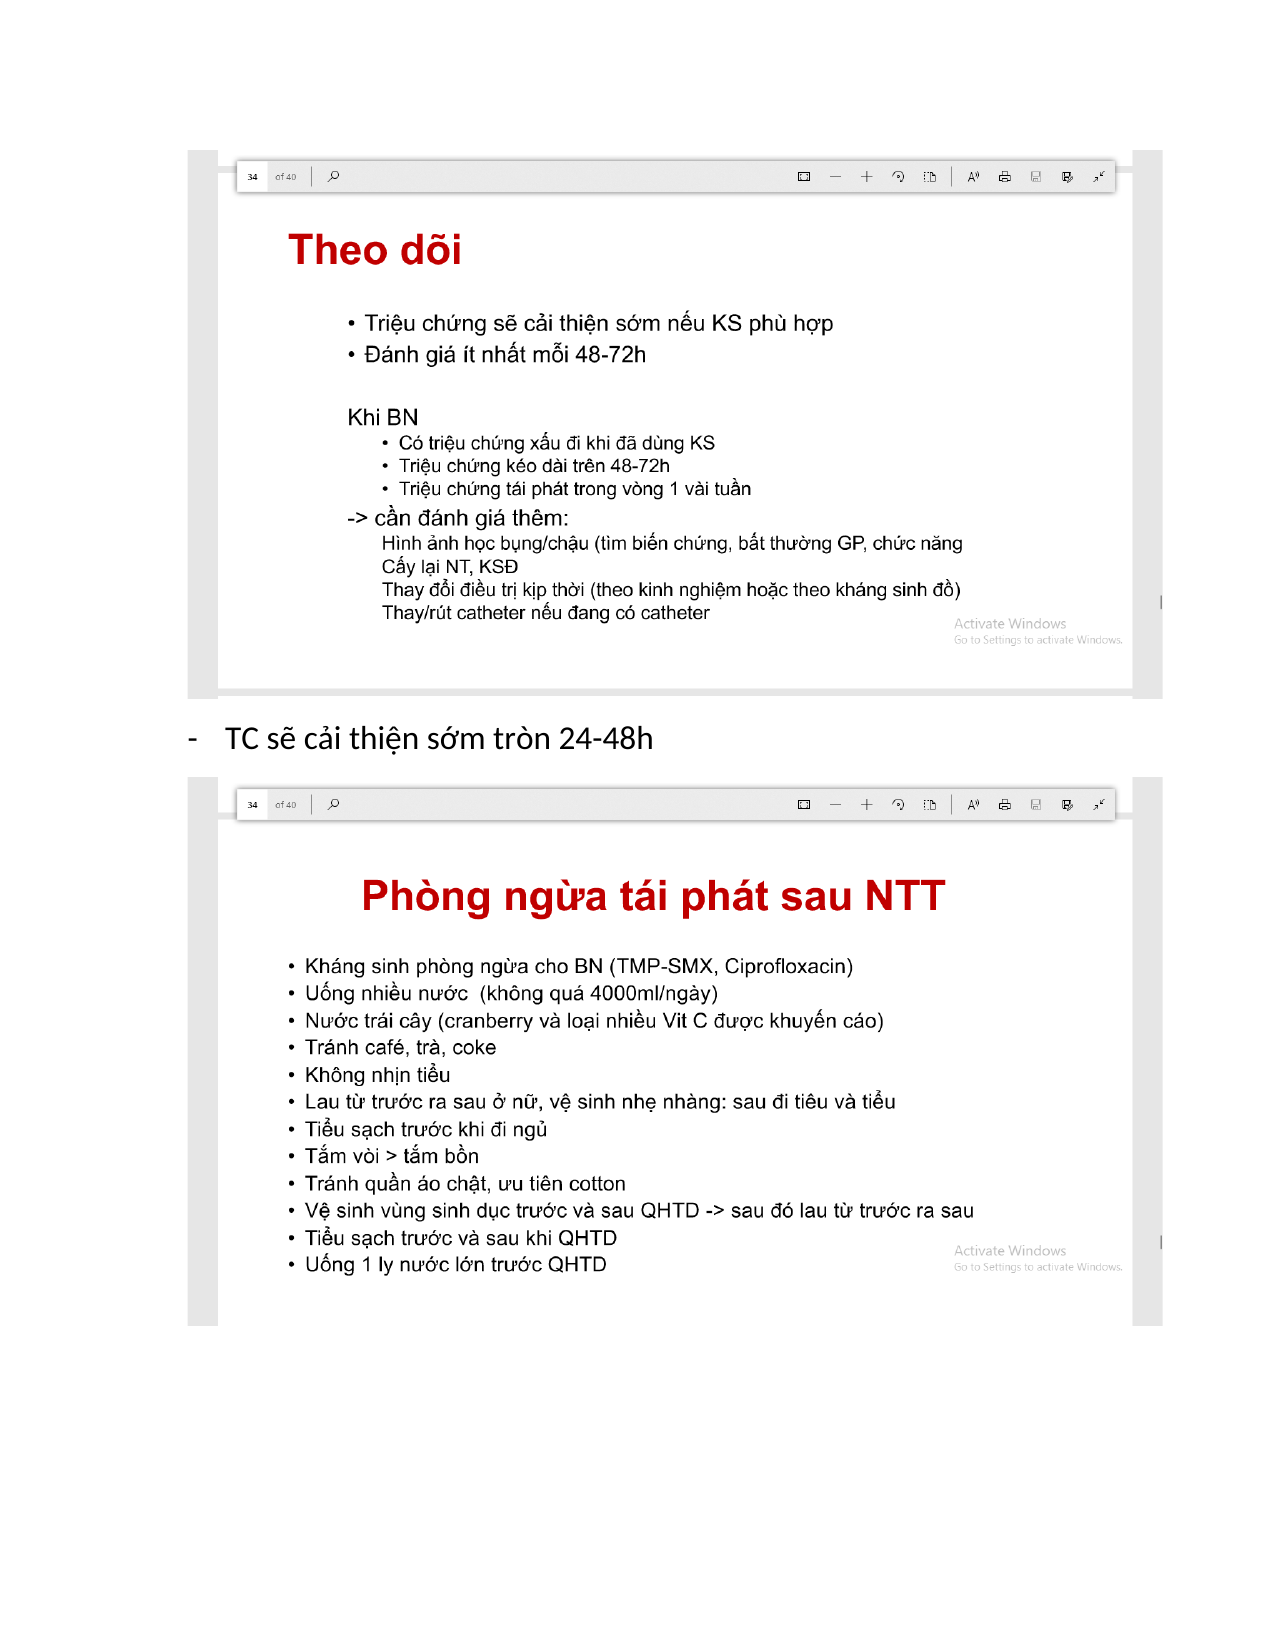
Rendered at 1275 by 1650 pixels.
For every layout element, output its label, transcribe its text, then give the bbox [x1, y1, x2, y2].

picture [187, 777, 1163, 1326]
picture [187, 150, 1163, 699]
list TC sẽ cải thiện sớm tròn 24-48h [187, 717, 1125, 758]
